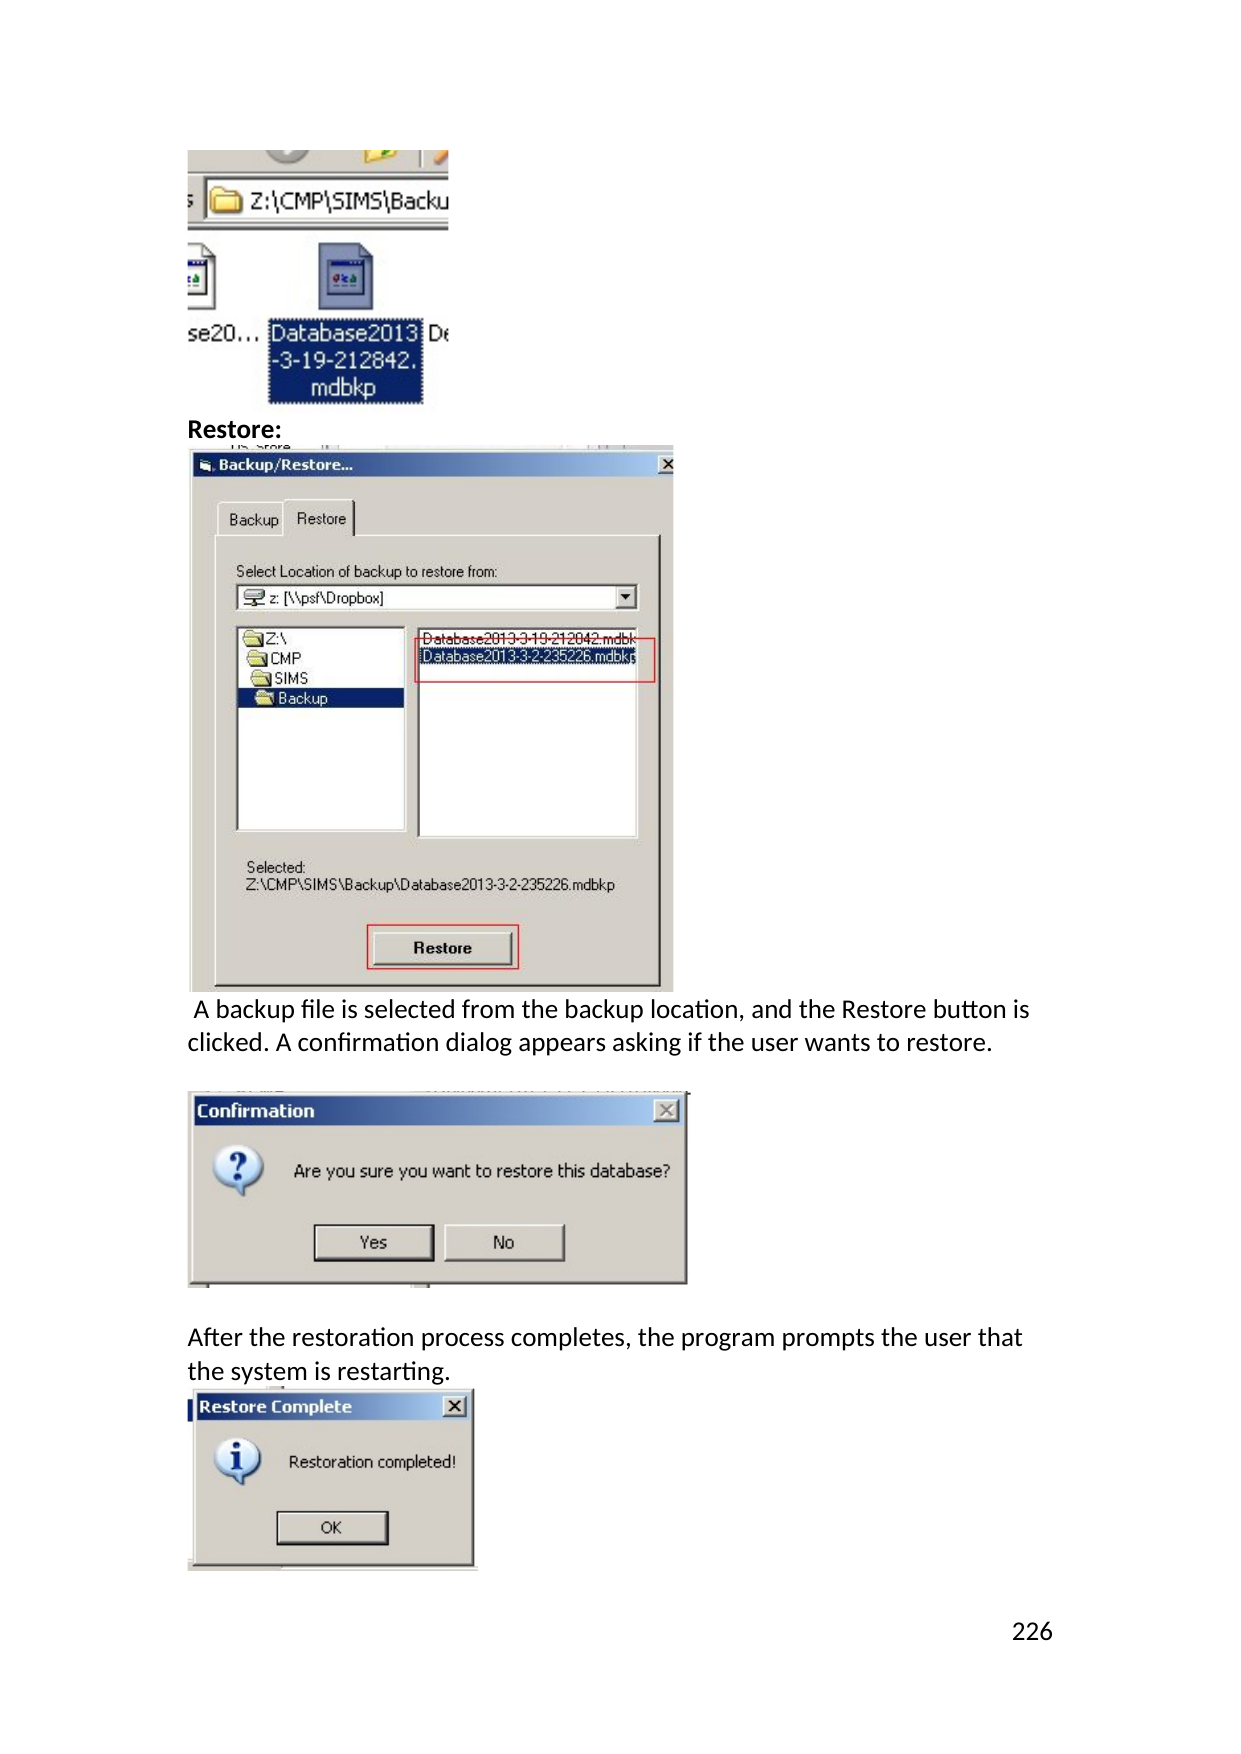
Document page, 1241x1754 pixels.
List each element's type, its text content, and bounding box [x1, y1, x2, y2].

text Restore: [187, 412, 1053, 446]
picture [187, 1386, 478, 1571]
picture [187, 445, 674, 992]
text After the restoration process completes, the program prompts the user that the system is restarting. [187, 1321, 1053, 1387]
text A backup file is selected from the backup location, and the Restore button is clicked. A confirmation dialog appears asking if the user wants to restore. [187, 992, 1053, 1058]
picture [187, 1091, 691, 1288]
picture [187, 150, 449, 413]
